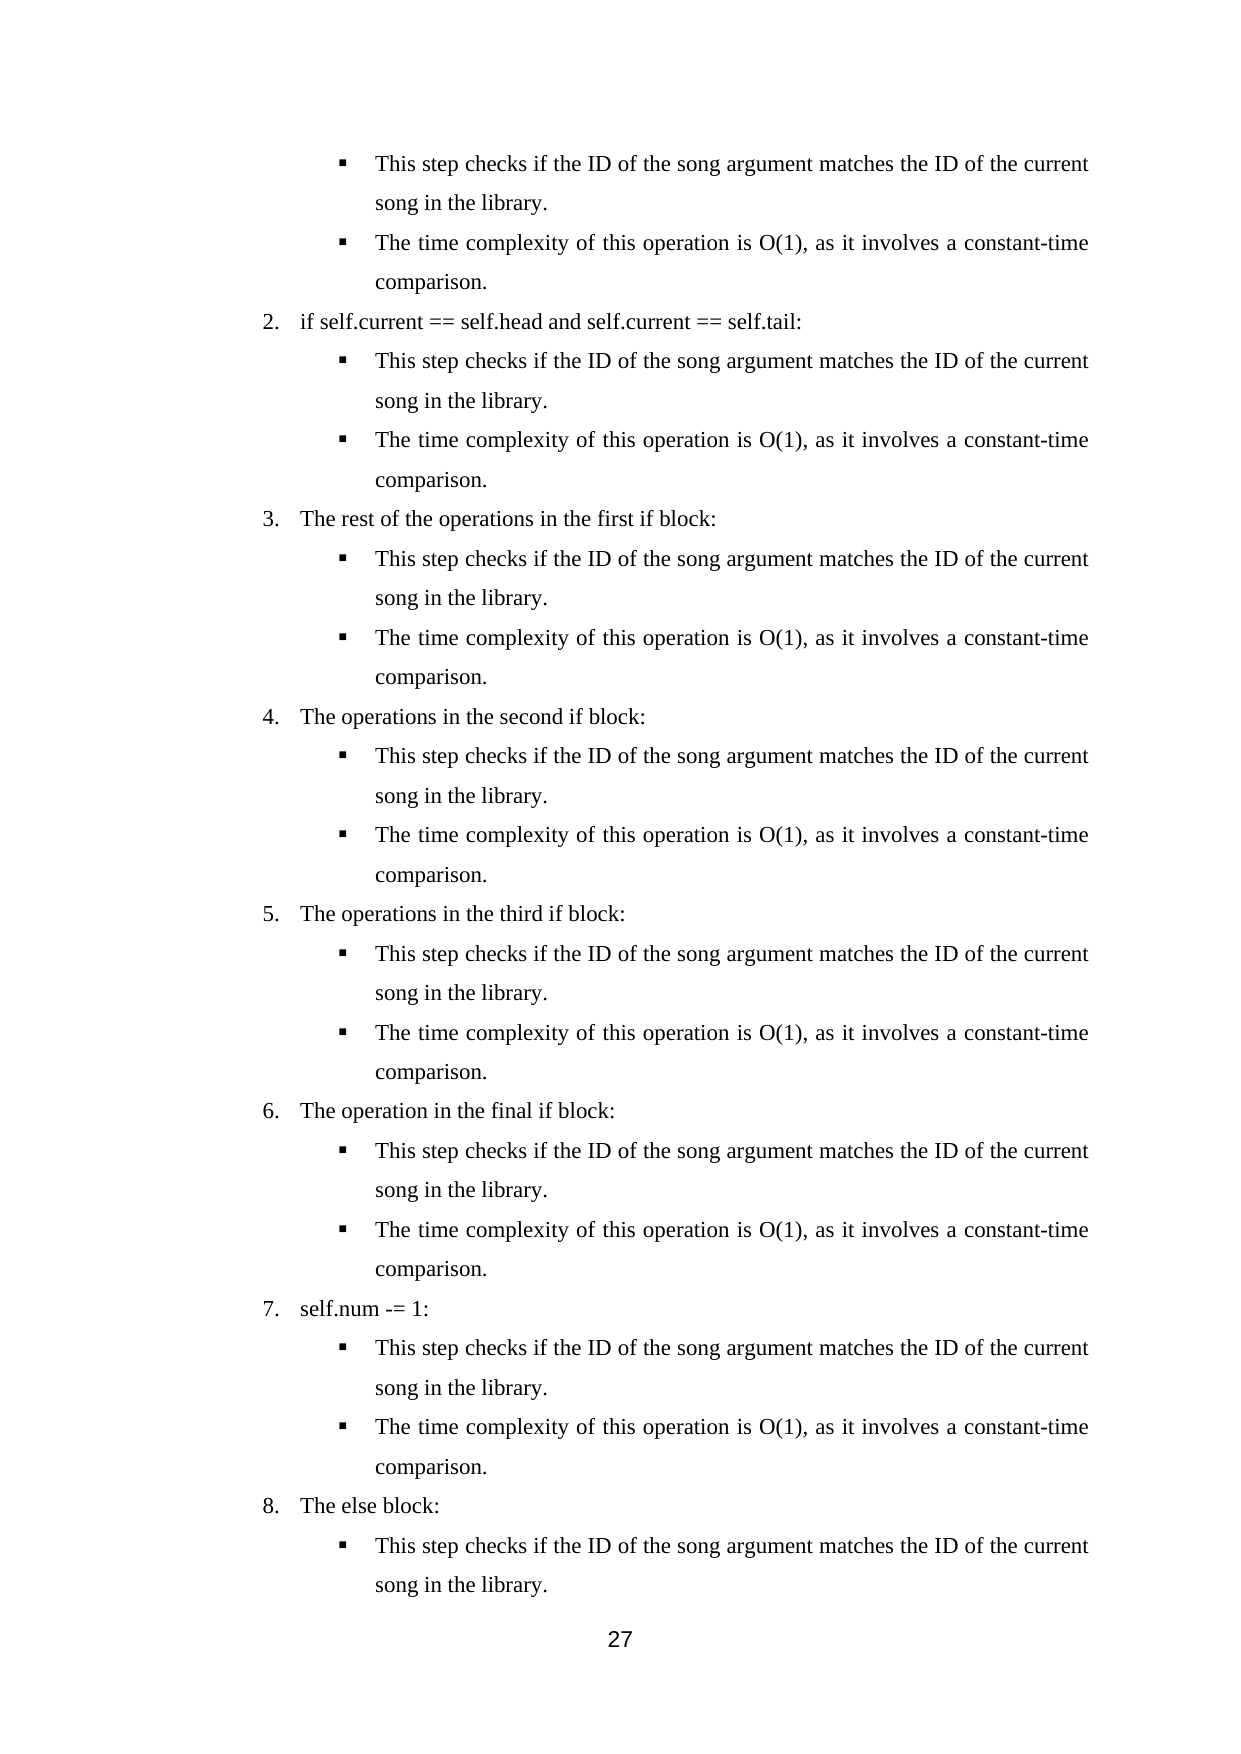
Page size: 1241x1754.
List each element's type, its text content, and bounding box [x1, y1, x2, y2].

list The time complexity of this operation is O(1), as it involves a constant-time comparison. [337, 624, 1090, 689]
list This step checks if the ID of the song argument matches the ID of the current song in the library. [337, 1137, 1090, 1203]
list The time complexity of this operation is O(1), as it involves a constant-time comparison. [337, 229, 1090, 295]
list The operations in the second if block: [262, 703, 1090, 729]
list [337, 1413, 1090, 1479]
list The time complexity of this operation is O(1), as it involves a constant-time comparison. [337, 1216, 1090, 1282]
list The time complexity of this operation is O(1), as it involves a constant-time comparison. [337, 1018, 1090, 1084]
list self.num -= 1: [262, 1295, 1090, 1321]
list The else block: [262, 1492, 1090, 1519]
list The operations in the third if block: [262, 900, 1090, 926]
list This step checks if the ID of the song argument matches the ID of the current song in the library. [337, 347, 1090, 413]
list The rest of the operations in the first if block: [262, 505, 1090, 532]
list This step checks if the ID of the song argument matches the ID of the current song in the library. [337, 939, 1090, 1005]
list The time complexity of this operation is O(1), as it involves a constant-time comparison. [337, 426, 1090, 492]
list if self.current == self.head and self.current == self.tail: [262, 308, 1090, 334]
list The time complexity of this operation is O(1), as it involves a constant-time comparison. [337, 821, 1090, 887]
list This step checks if the ID of the song argument matches the ID of the current song in the library. [337, 1334, 1090, 1400]
list This step checks if the ID of the song argument matches the ID of the current song in the library. [337, 545, 1090, 611]
list This step checks if the ID of the song argument matches the ID of the current song in the library. [337, 1532, 1090, 1598]
list The operation in the final if block: [262, 1097, 1090, 1124]
list This step checks if the ID of the song argument matches the ID of the current song in the library. [337, 742, 1090, 808]
list This step checks if the ID of the song argument matches the ID of the current song in the library. [337, 150, 1090, 216]
